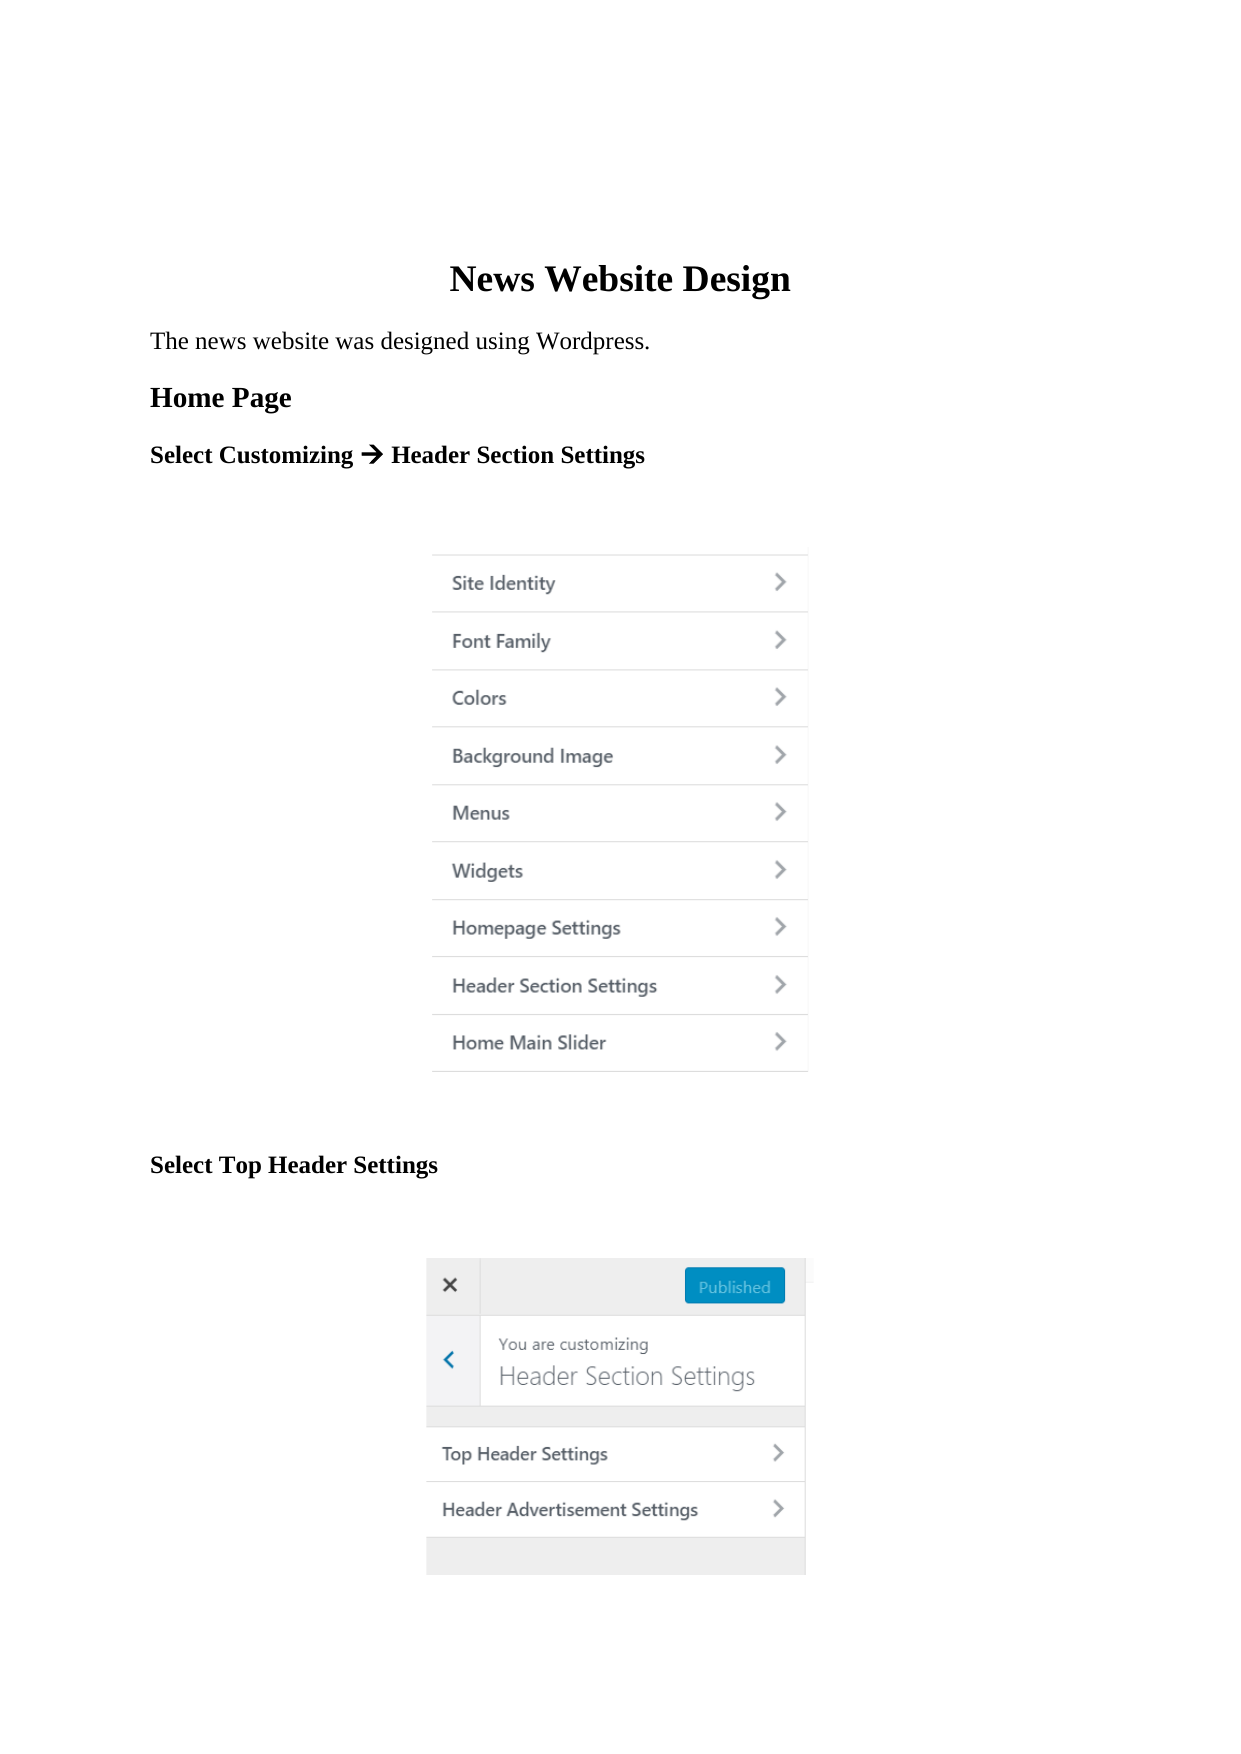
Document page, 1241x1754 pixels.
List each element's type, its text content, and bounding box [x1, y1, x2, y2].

text The news website was designed using Wordpress. [150, 326, 1090, 355]
picture [426, 1258, 814, 1575]
picture [432, 547, 809, 1072]
text Select Customizing Header Section Settings [150, 440, 1090, 468]
text Select Top Header Settings [150, 1151, 1090, 1179]
text News Website Design [150, 256, 1090, 299]
text Home Page [150, 380, 1090, 414]
